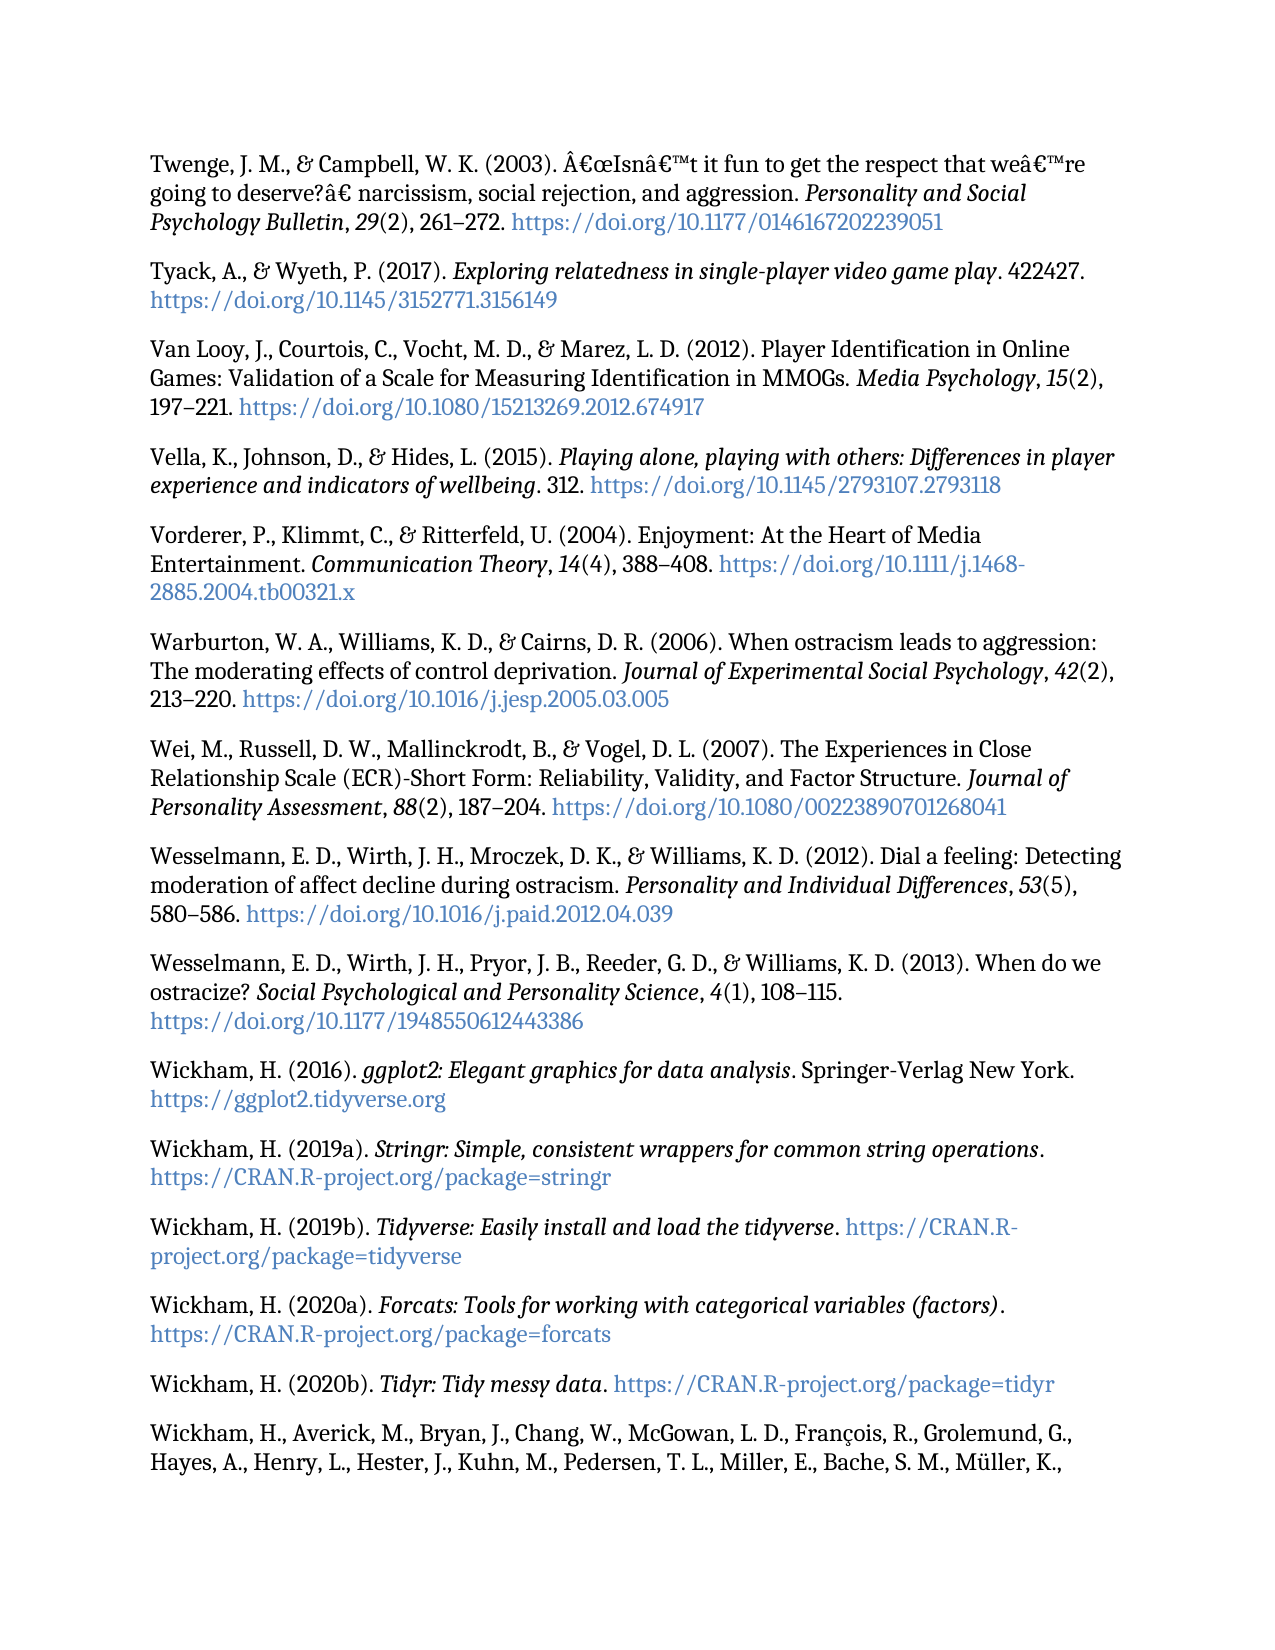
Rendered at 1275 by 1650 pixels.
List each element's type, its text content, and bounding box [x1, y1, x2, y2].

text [150, 1419, 1125, 1477]
text Tyack, A., & Wyeth, P. (2017). Exploring relatedness in single-player video game play. 422427. https://doi.org/10.1145/3152771.3156149 [150, 257, 1125, 314]
text Vorderer, P., Klimmt, C., & Ritterfeld, U. (2004). Enjoyment: At the Heart of Media Entertainment. Communication Theory, 14(4), 388–408. https://doi.org/10.1111/j.1468-2885.2004.tb00321.x [150, 521, 1125, 607]
text Wesselmann, E. D., Wirth, J. H., Pryor, J. B., Reeder, G. D., & Williams, K. D. (2013). When do we ostracize? Social Psychological and Personality Science, 4(1), 108–115. https://doi.org/10.1177/1948550612443386 [150, 949, 1125, 1035]
text Vella, K., Johnson, D., & Hides, L. (2015). Playing alone, playing with others: Differences in player experience and indicators of wellbeing. 312. https://doi.org/10.1145/2793107.2793118 [150, 442, 1125, 500]
text Wickham, H. (2019b). Tidyverse: Easily install and load the tidyverse. https://CRAN.R-project.org/package=tidyverse [150, 1213, 1125, 1270]
text Wickham, H. (2020b). Tidyr: Tidy messy data. https://CRAN.R-project.org/package=tidyr [150, 1369, 1125, 1398]
text Twenge, J. M., & Campbell, W. K. (2003). Â€œIsnâ€™t it fun to get the respect that weâ€™re going to deserve?â€ narcissism, social rejection, and aggression. Personality and Social Psychology Bulletin, 29(2), 261–272. https://doi.org/10.1177/0146167202239051 [150, 150, 1125, 236]
text Warburton, W. A., Williams, K. D., & Cairns, D. R. (2006). When ostracism leads to aggression: The moderating effects of control deprivation. Journal of Experimental Social Psychology, 42(2), 213–220. https://doi.org/10.1016/j.jesp.2005.03.005 [150, 628, 1125, 714]
text Van Looy, J., Courtois, C., Vocht, M. D., & Marez, L. D. (2012). Player Identification in Online Games: Validation of a Scale for Measuring Identification in MMOGs. Media Psychology, 15(2), 197–221. https://doi.org/10.1080/15213269.2012.674917 [150, 335, 1125, 422]
text Wesselmann, E. D., Wirth, J. H., Mroczek, D. K., & Williams, K. D. (2012). Dial a feeling: Detecting moderation of affect decline during ostracism. Personality and Individual Differences, 53(5), 580–586. https://doi.org/10.1016/j.paid.2012.04.039 [150, 842, 1125, 928]
text Wickham, H. (2020a). Forcats: Tools for working with categorical variables (factors). https://CRAN.R-project.org/package=forcats [150, 1291, 1125, 1349]
text Wickham, H. (2016). ggplot2: Elegant graphics for data analysis. Springer-Verlag New York. https://ggplot2.tidyverse.org [150, 1056, 1125, 1114]
text Wickham, H. (2019a). Stringr: Simple, consistent wrappers for common string operations. https://CRAN.R-project.org/package=stringr [150, 1134, 1125, 1192]
text Wei, M., Russell, D. W., Mallinckrodt, B., & Vogel, D. L. (2007). The Experiences in Close Relationship Scale (ECR)-Short Form: Reliability, Validity, and Factor Structure. Journal of Personality Assessment, 88(2), 187–204. https://doi.org/10.1080/00223890701268041 [150, 735, 1125, 821]
